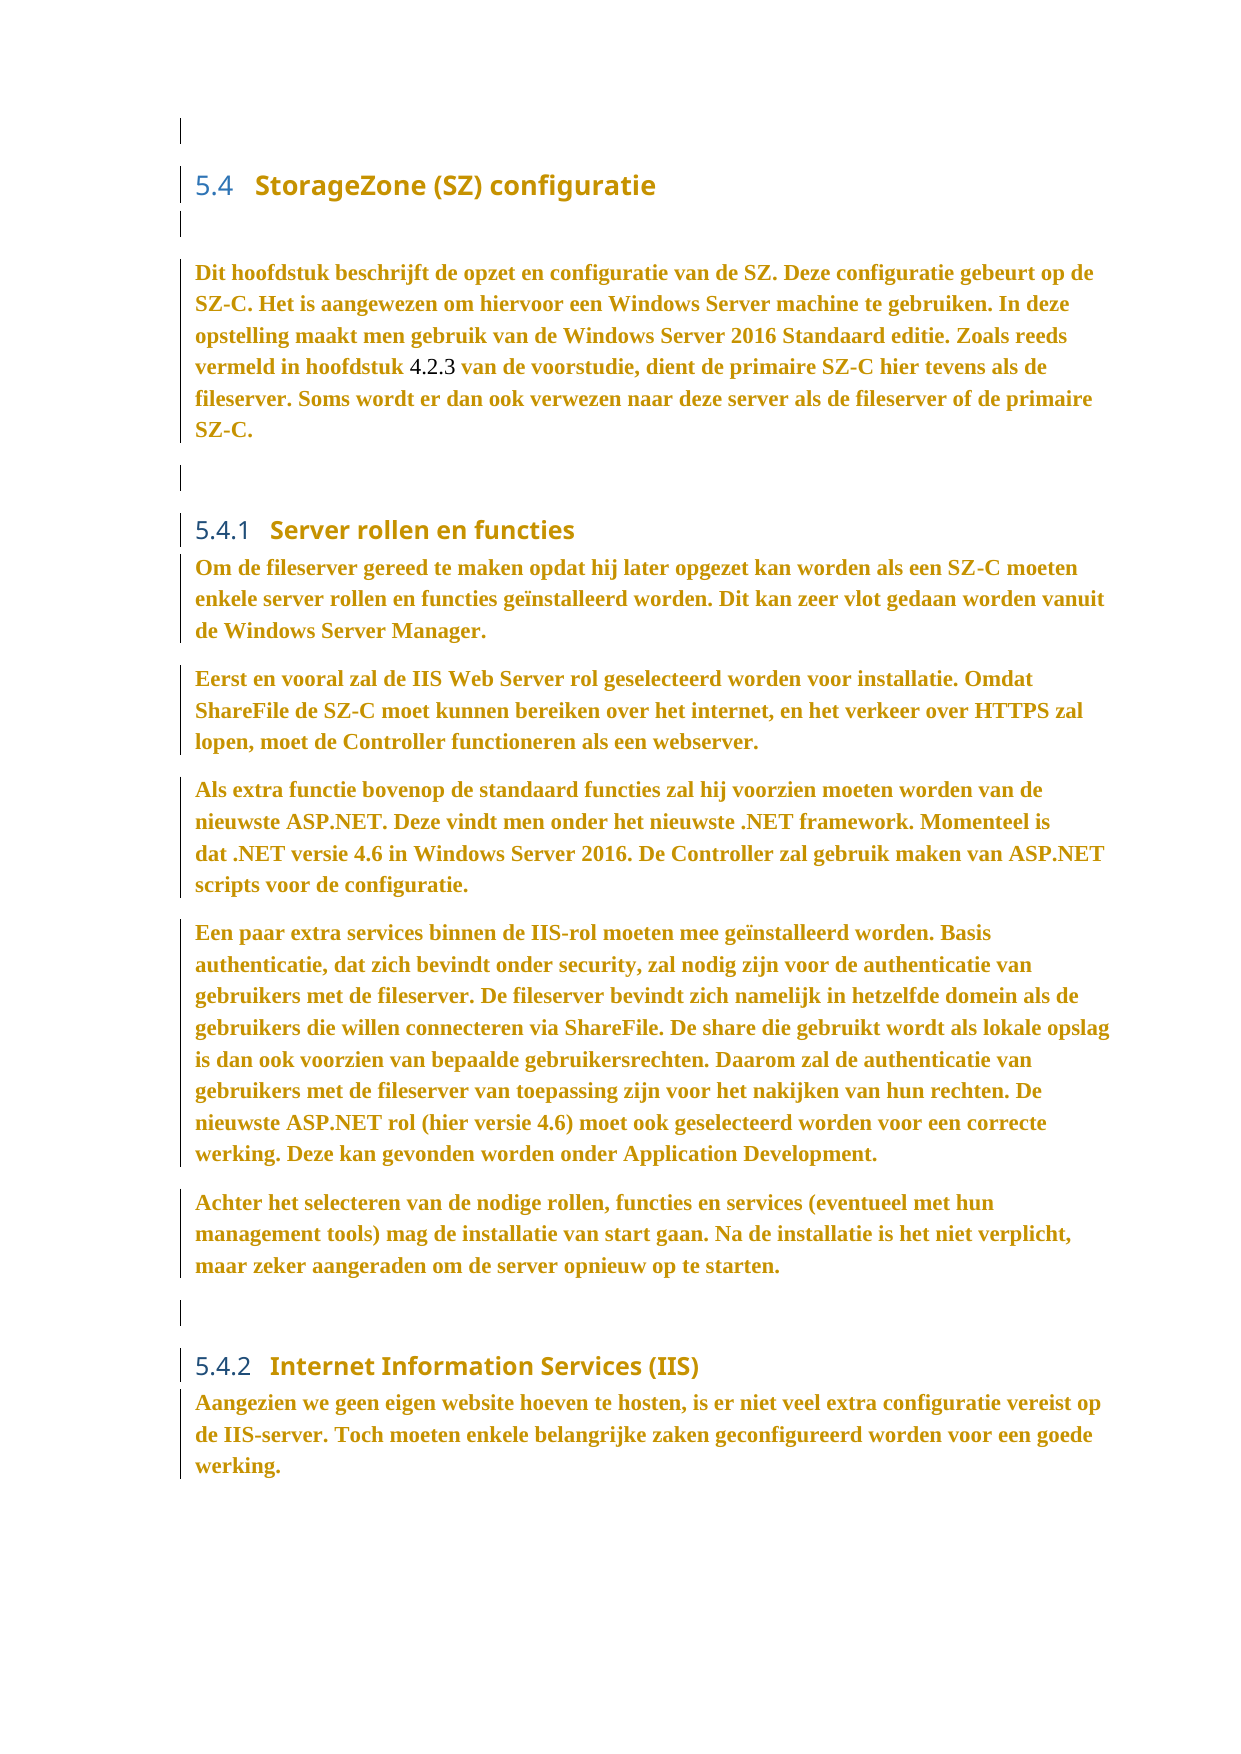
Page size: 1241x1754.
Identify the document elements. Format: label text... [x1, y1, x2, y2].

text Eerst en vooral zal de IIS Web Server rol geselecteerd worden voor installatie. Omdat ShareFile de SZ-C moet kunnen bereiken over het internet, en het verkeer over HTTPS zal lopen, moet de Controller functioneren als een webserver. [195, 665, 1122, 755]
text Dit hoofdstuk beschrijft de opzet en configuratie van de SZ. Deze configuratie gebeurt op de SZ-C. Het is aangewezen om hiervoor een Windows Server machine te gebruiken. In deze opstelling maakt men gebruik van de Windows Server 2016 Standaard editie. Zoals reeds vermeld in hoofdstuk 4.2.3 van de voorstudie, dient de primaire SZ-C hier tevens als de fileserver. Soms wordt er dan ook verwezen naar deze server als de fileserver of de primaire SZ-C. [195, 259, 1122, 443]
subtitle Internet Information Services (IIS) [195, 1348, 1122, 1382]
text Een paar extra services binnen de IIS-rol moeten mee geïnstalleerd worden. Basis authenticatie, dat zich bevindt onder security, zal nodig zijn voor de authenticatie van gebruikers met de fileserver. De fileserver bevindt zich namelijk in hetzelfde domein als de gebruikers die willen connecteren via ShareFile. De share die gebruikt wordt als lokale opslag is dan ook voorzien van bepaalde gebruikersrechten. Daarom zal de authenticatie van gebruikers met de fileserver van toepassing zijn voor het nakijken van hun rechten. De nieuwste ASP.NET rol (hier versie 4.6) moet ook geselecteerd worden voor een correcte werking. Deze kan gevonden worden onder Application Development. [195, 919, 1122, 1167]
text Als extra functie bovenop de standaard functies zal hij voorzien moeten worden van de nieuwste ASP.NET. Deze vindt men onder het nieuwste .NET framework. Momenteel is dat .NET versie 4.6 in Windows Server 2016. De Controller zal gebruik maken van ASP.NET scripts voor de configuratie. [195, 777, 1122, 898]
text Achter het selecteren van de nodige rollen, functies en services (eventueel met hun management tools) mag de installatie van start gaan. Na de installatie is het niet verplicht, maar zeker aangeraden om de server opnieuw op te starten. [195, 1189, 1122, 1278]
subtitle Server rollen en functies [195, 513, 1122, 547]
text Aangezien we geen eigen website hoeven te hosten, is er niet veel extra configuratie vereist op de IIS-server. Toch moeten enkele belangrijke zaken geconfigureerd worden voor een goede werking. [195, 1389, 1122, 1478]
text Om de fileserver gereed te maken opdat hij later opgezet kan worden als een SZ-C moeten enkele server rollen en functies geïnstalleerd worden. Dit kan zeer vlot gedaan worden vanuit de Windows Server Manager. [195, 554, 1122, 643]
subtitle StorageZone (SZ) configuratie [195, 166, 1122, 203]
